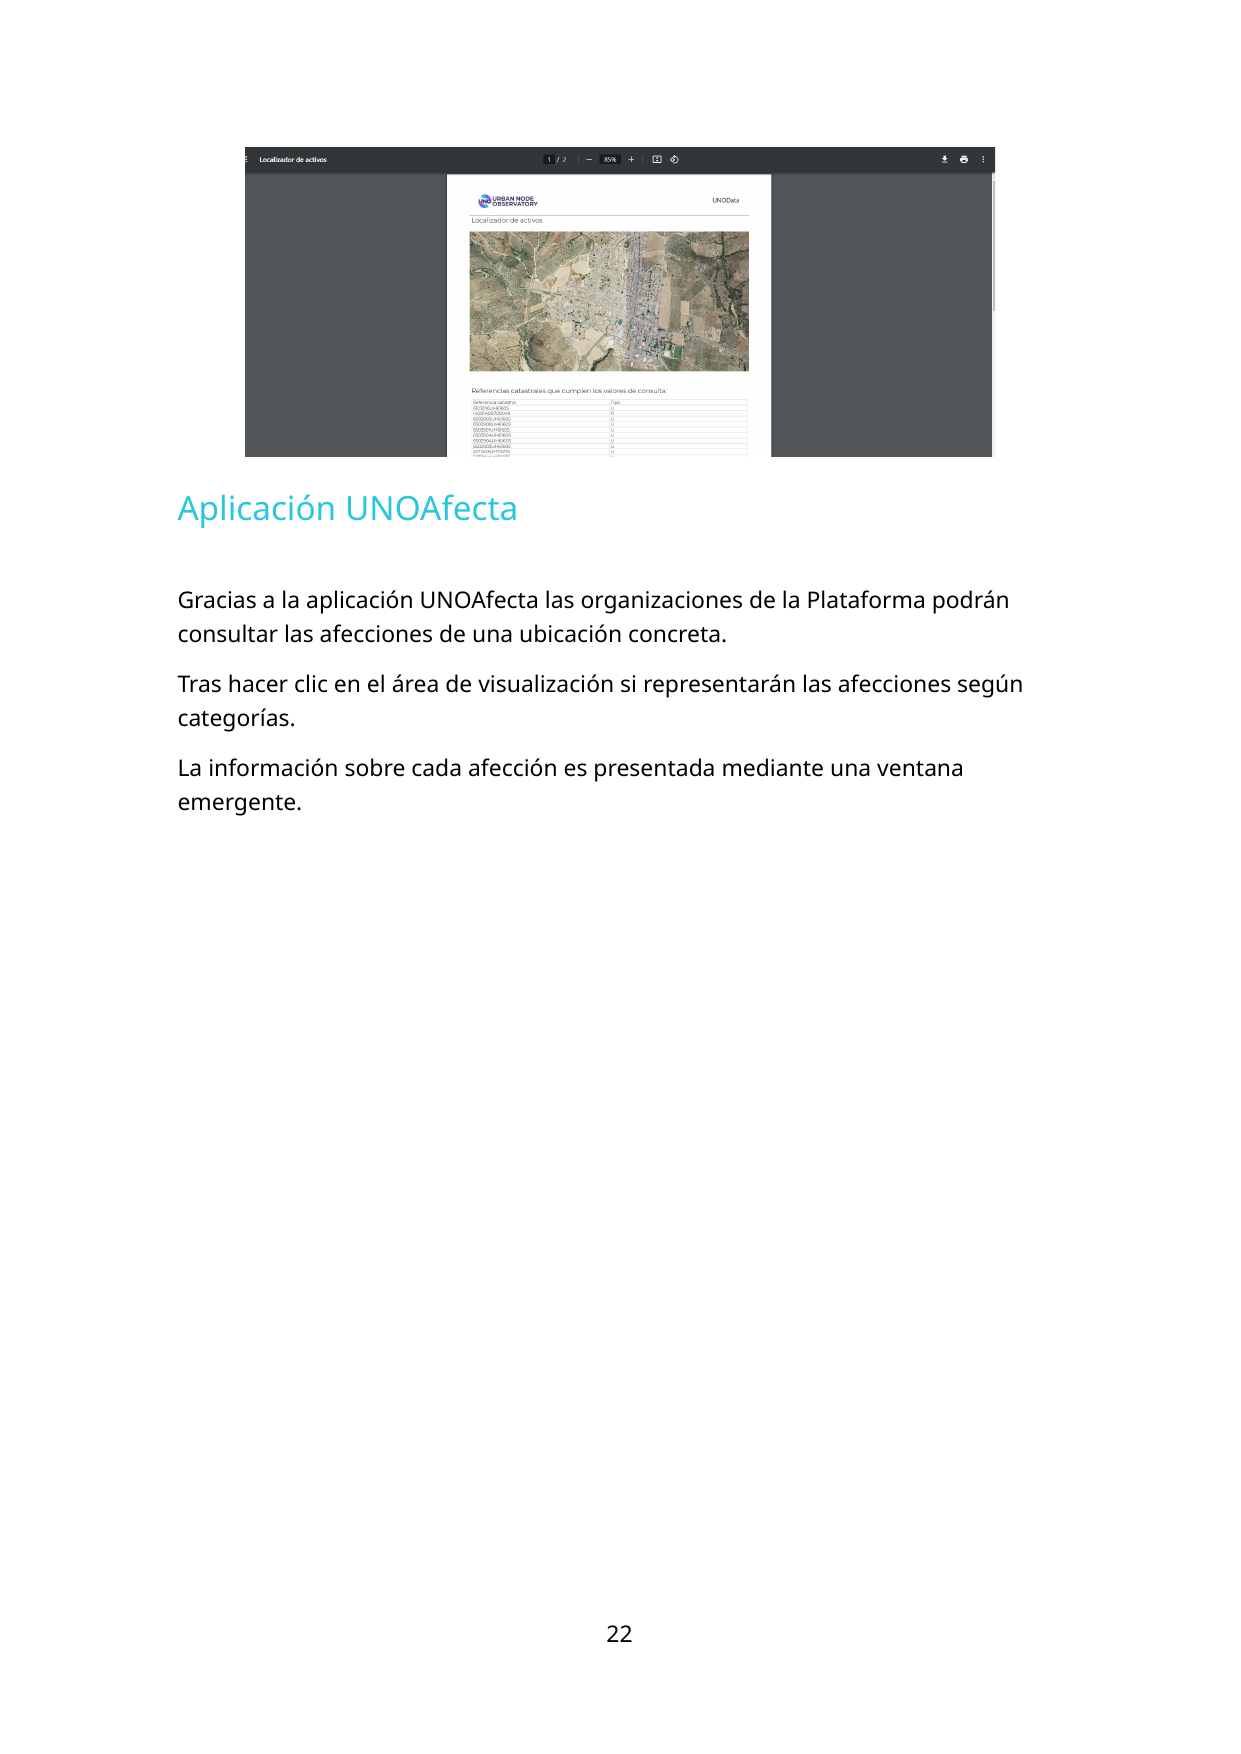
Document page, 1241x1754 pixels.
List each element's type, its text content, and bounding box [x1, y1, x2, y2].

text Tras hacer clic en el área de visualización si representarán las afecciones según categorías. [177, 668, 1063, 733]
text La información sobre cada afección es presentada mediante una ventana emergente. [177, 752, 1063, 817]
subtitle Aplicación UNOAfecta [177, 484, 1063, 530]
text Gracias a la aplicación UNOAfecta las organizaciones de la Plataforma podrán consultar las afecciones de una ubicación concreta. [177, 584, 1063, 649]
